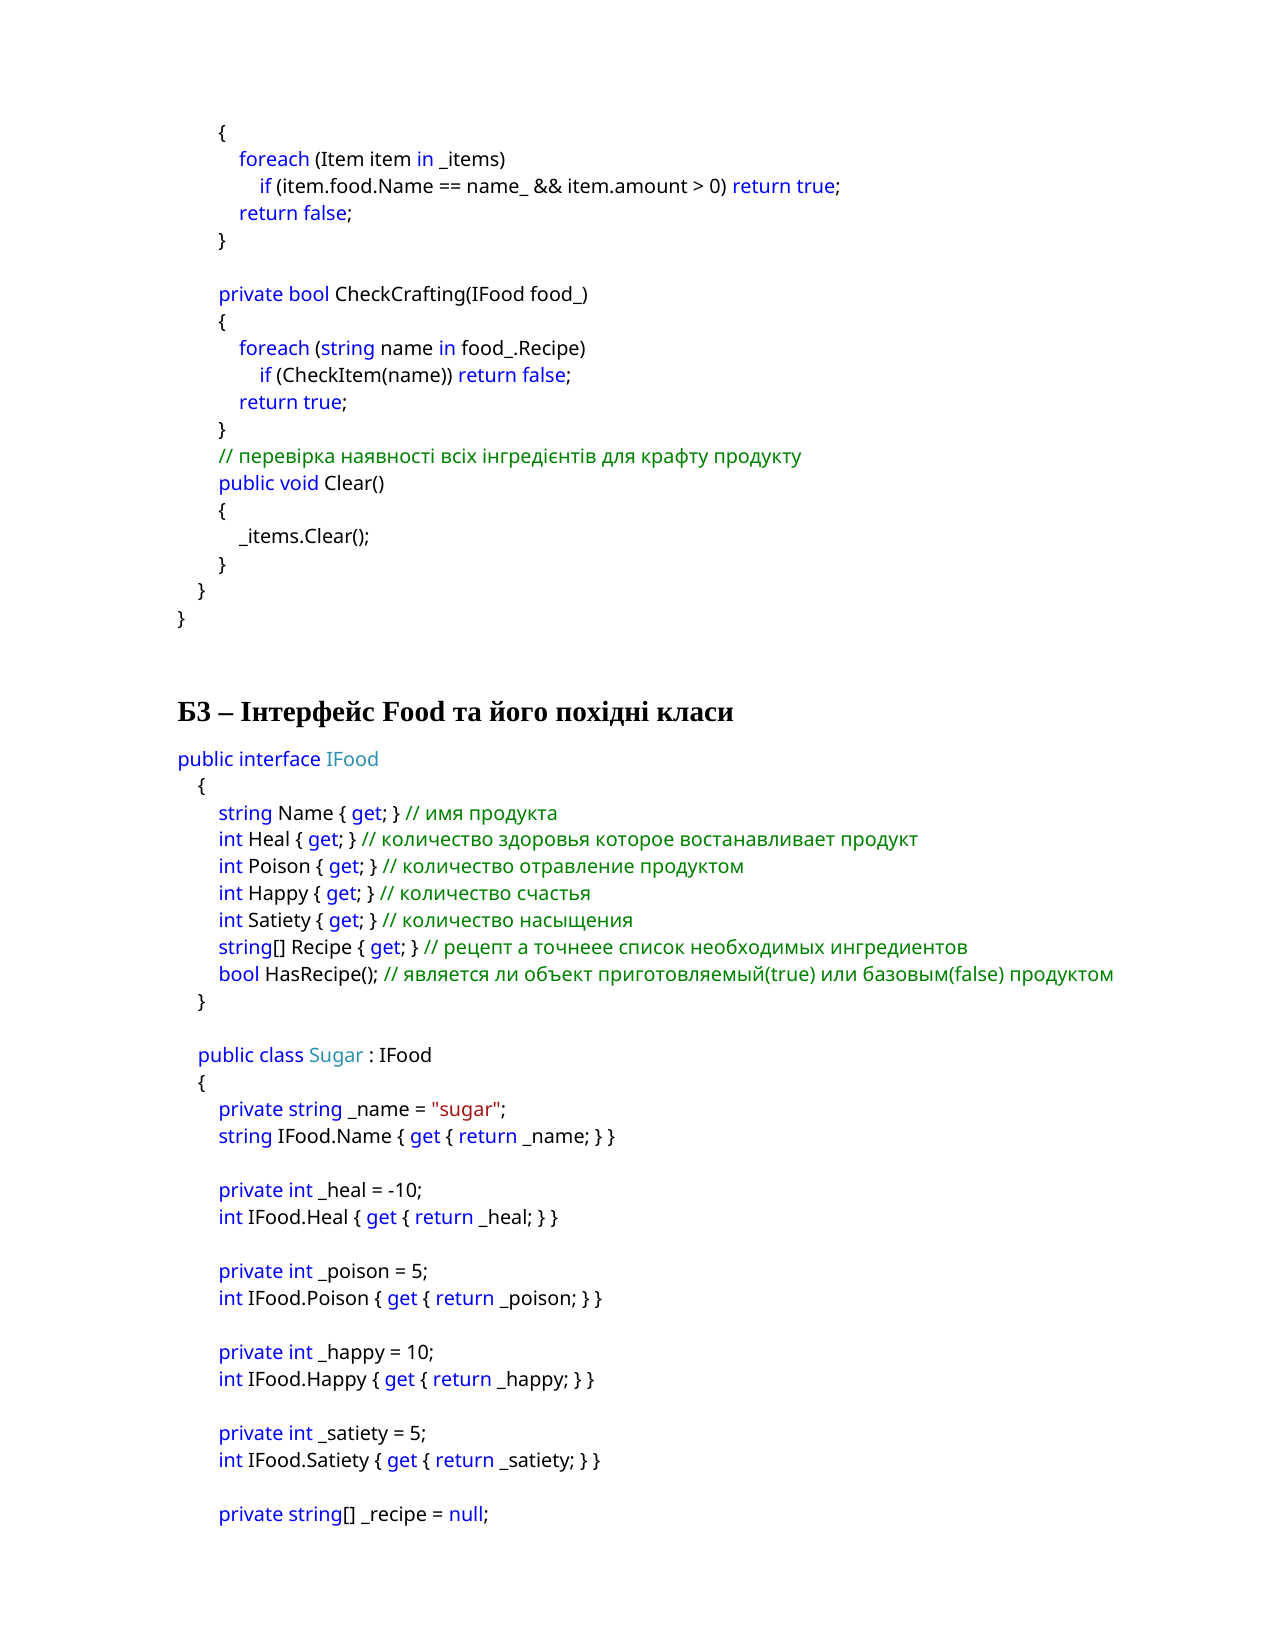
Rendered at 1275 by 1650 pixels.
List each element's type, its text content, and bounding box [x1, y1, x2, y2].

text private string[] _recipe = null; [177, 1500, 1186, 1527]
text private int _poison = 5; [177, 1257, 1186, 1284]
text { [177, 772, 1186, 799]
text int IFood.Heal { get { return _heal; } } [177, 1203, 1186, 1230]
text { [177, 496, 1186, 523]
text { [177, 1068, 1186, 1096]
text int IFood.Satiety { get { return _satiety; } } [177, 1446, 1186, 1473]
text private int _happy = 10; [177, 1338, 1186, 1365]
text int Satiety { get; } // количество насыщения [177, 907, 1186, 934]
text int Heal { get; } // количество здоровья которое востанавливает продукт [177, 826, 1186, 853]
text public class Sugar : IFood [177, 1042, 1186, 1068]
text int Happy { get; } // количество счастья [177, 880, 1186, 907]
text _items.Clear(); [177, 523, 1186, 550]
text private int _heal = -10; [177, 1176, 1186, 1203]
text string IFood.Name { get { return _name; } } [177, 1122, 1186, 1149]
text foreach (string name in food_.Recipe) [177, 334, 1186, 361]
text int IFood.Poison { get { return _poison; } } [177, 1284, 1186, 1311]
text private bool CheckCrafting(IFood food_) [177, 280, 1186, 307]
text { [177, 118, 1186, 145]
text } [177, 226, 1186, 253]
text return true; [177, 388, 1186, 415]
text foreach (Item item in _items) [177, 145, 1186, 172]
text private string _name = "sugar"; [177, 1096, 1186, 1122]
text public interface IFood [177, 745, 1186, 772]
text { [177, 307, 1186, 334]
text } [177, 988, 1186, 1014]
text Б3 – Інтерфейс Food та його похідні класи [177, 694, 1186, 728]
text if (CheckItem(name)) return false; [177, 361, 1186, 388]
text public void Clear() [177, 469, 1186, 496]
text string Name { get; } // имя продукта [177, 799, 1186, 826]
text if (item.food.Name == name_ && item.amount > 0) return true; [177, 172, 1186, 199]
text int Poison { get; } // количество отравление продуктом [177, 853, 1186, 880]
text int IFood.Happy { get { return _happy; } } [177, 1365, 1186, 1392]
text } [177, 550, 1186, 577]
text bool HasRecipe(); // является ли объект приготовляемый(true) или базовым(false) продуктом [177, 961, 1186, 988]
text return false; [177, 199, 1186, 226]
text private int _satiety = 5; [177, 1419, 1186, 1446]
text } [177, 604, 1186, 631]
text string[] Recipe { get; } // рецепт а точнеее список необходимых ингредиентов [177, 934, 1186, 961]
text } [177, 577, 1186, 604]
text // перевірка наявності всіх інгредієнтів для крафту продукту [177, 442, 1186, 469]
text } [177, 415, 1186, 442]
